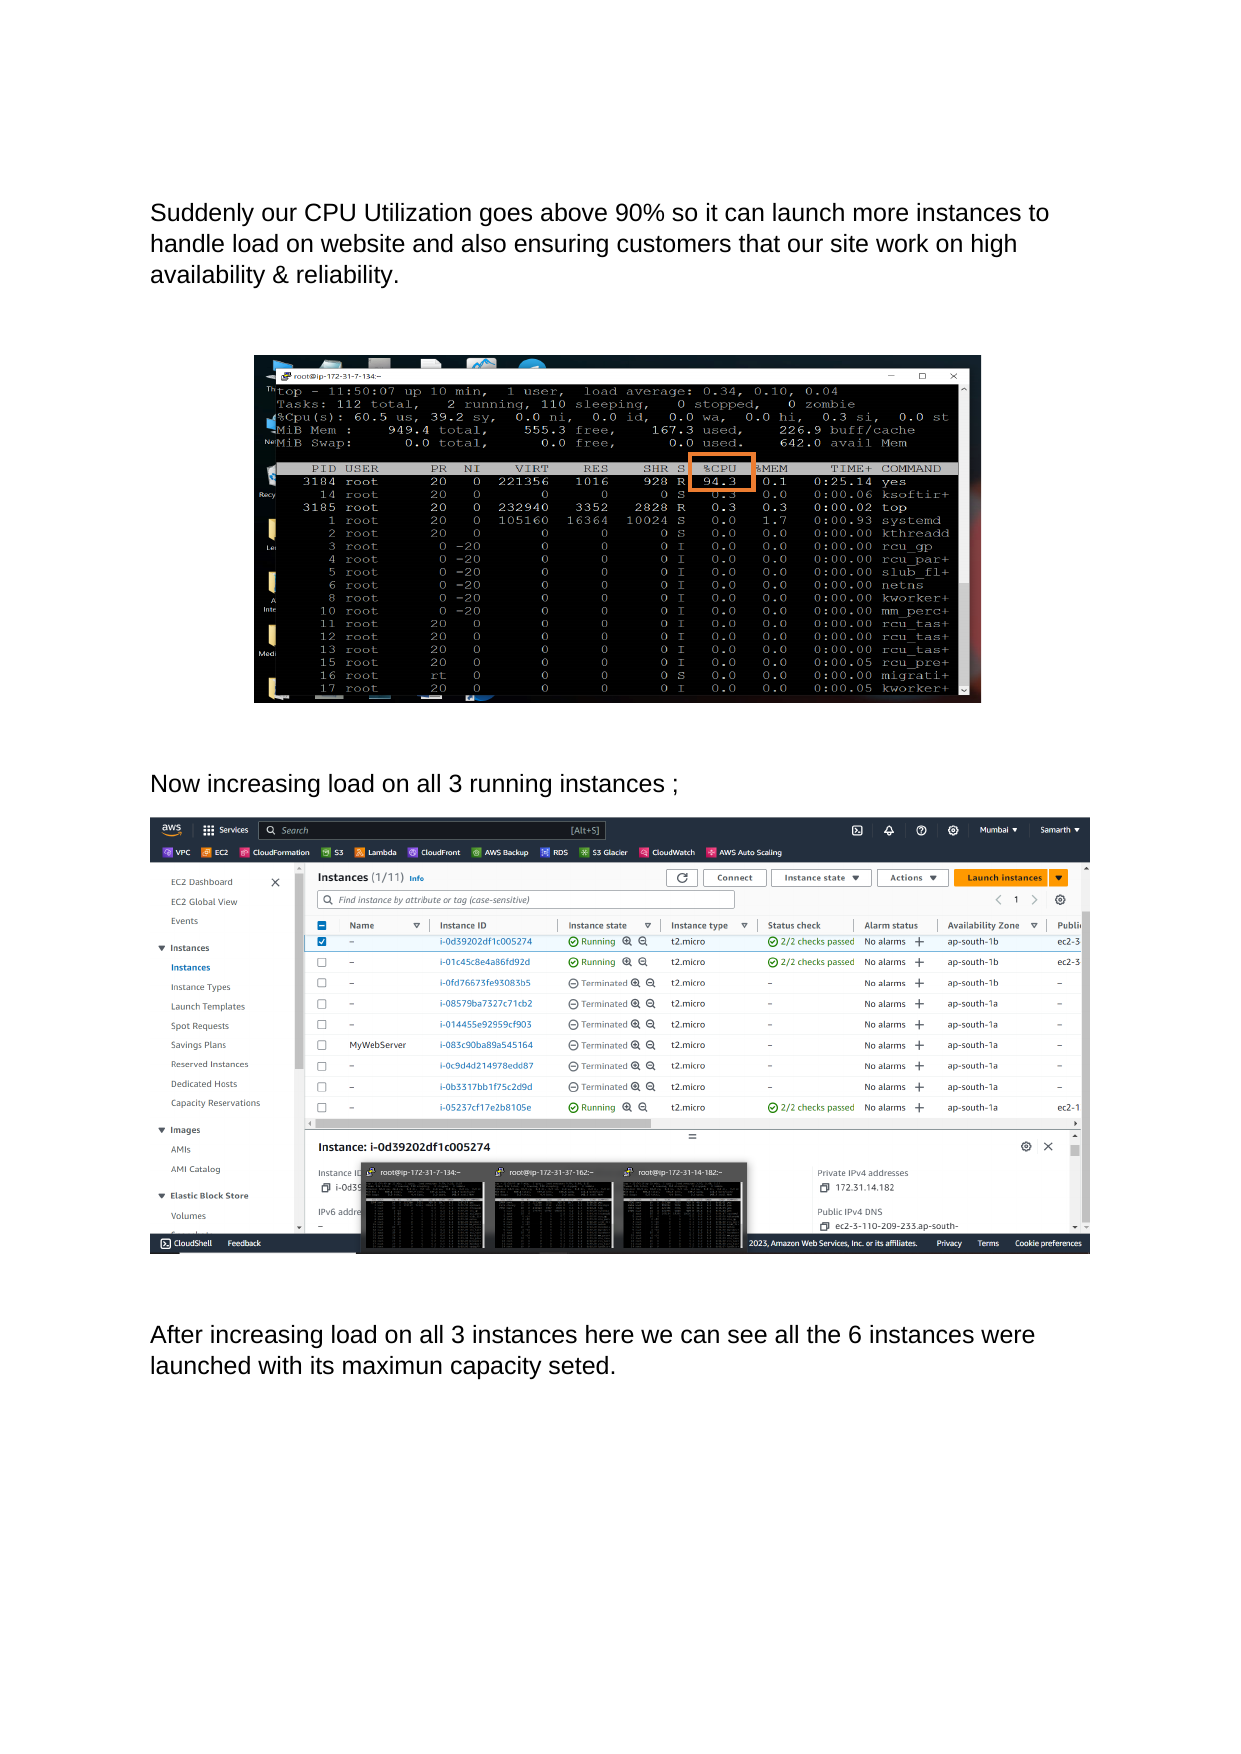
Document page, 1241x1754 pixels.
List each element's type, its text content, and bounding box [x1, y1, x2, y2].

picture [254, 355, 982, 703]
text Now increasing load on all 3 running instances ; [150, 769, 1090, 798]
picture [150, 817, 1090, 1254]
text After increasing load on all 3 instances here we can see all the 6 instances were launched with its maximun capacity seted. [150, 1320, 1090, 1380]
text Suddenly our CPU Utilization goes above 90% so it can launch more instances to handle load on website and also ensuring customers that our site work on high availability & reliability. [150, 198, 1090, 288]
